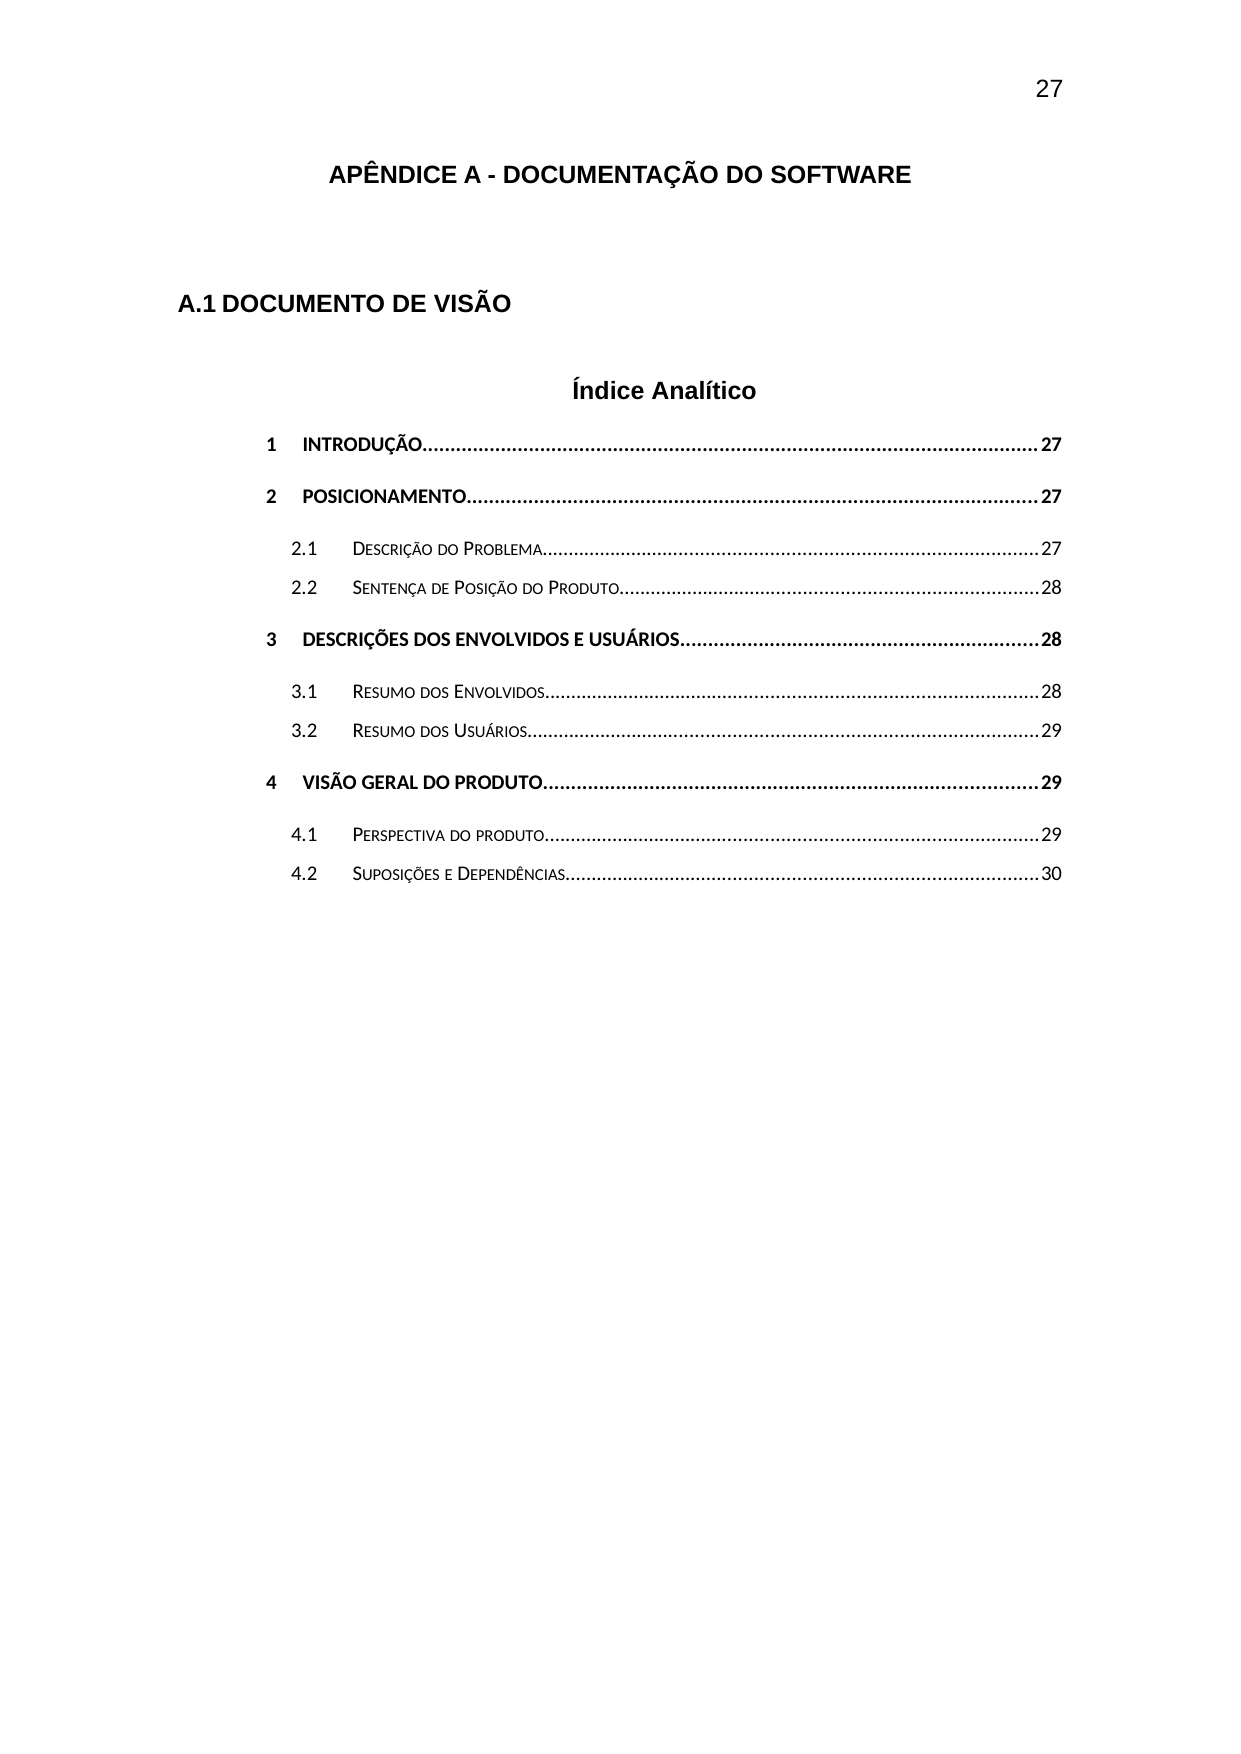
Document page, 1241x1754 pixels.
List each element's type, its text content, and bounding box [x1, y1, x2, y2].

text Documento de visão [177, 289, 1063, 318]
text Apêndice A - Documentação do Software [177, 160, 1063, 189]
text 2.2 Sentença de Posição do Produto 28 [202, 574, 1063, 600]
text 2 Posicionamento 27 [177, 483, 1063, 508]
text 4.2 Suposições e Dependências 30 [202, 861, 1063, 886]
text 3 Descrições dos Envolvidos e Usuários 28 [177, 626, 1063, 652]
text 1 Introdução 27 [177, 431, 1063, 457]
text 4.1 Perspectiva do produto 29 [202, 821, 1063, 847]
text 4 Visão Geral do Produto 29 [177, 769, 1063, 795]
text 3.2 Resumo dos Usuários 29 [202, 717, 1063, 743]
text 2.1 Descrição do Problema 27 [202, 535, 1063, 560]
text 3.1 Resumo dos Envolvidos 28 [202, 678, 1063, 703]
text Índice Analítico [177, 376, 1063, 404]
